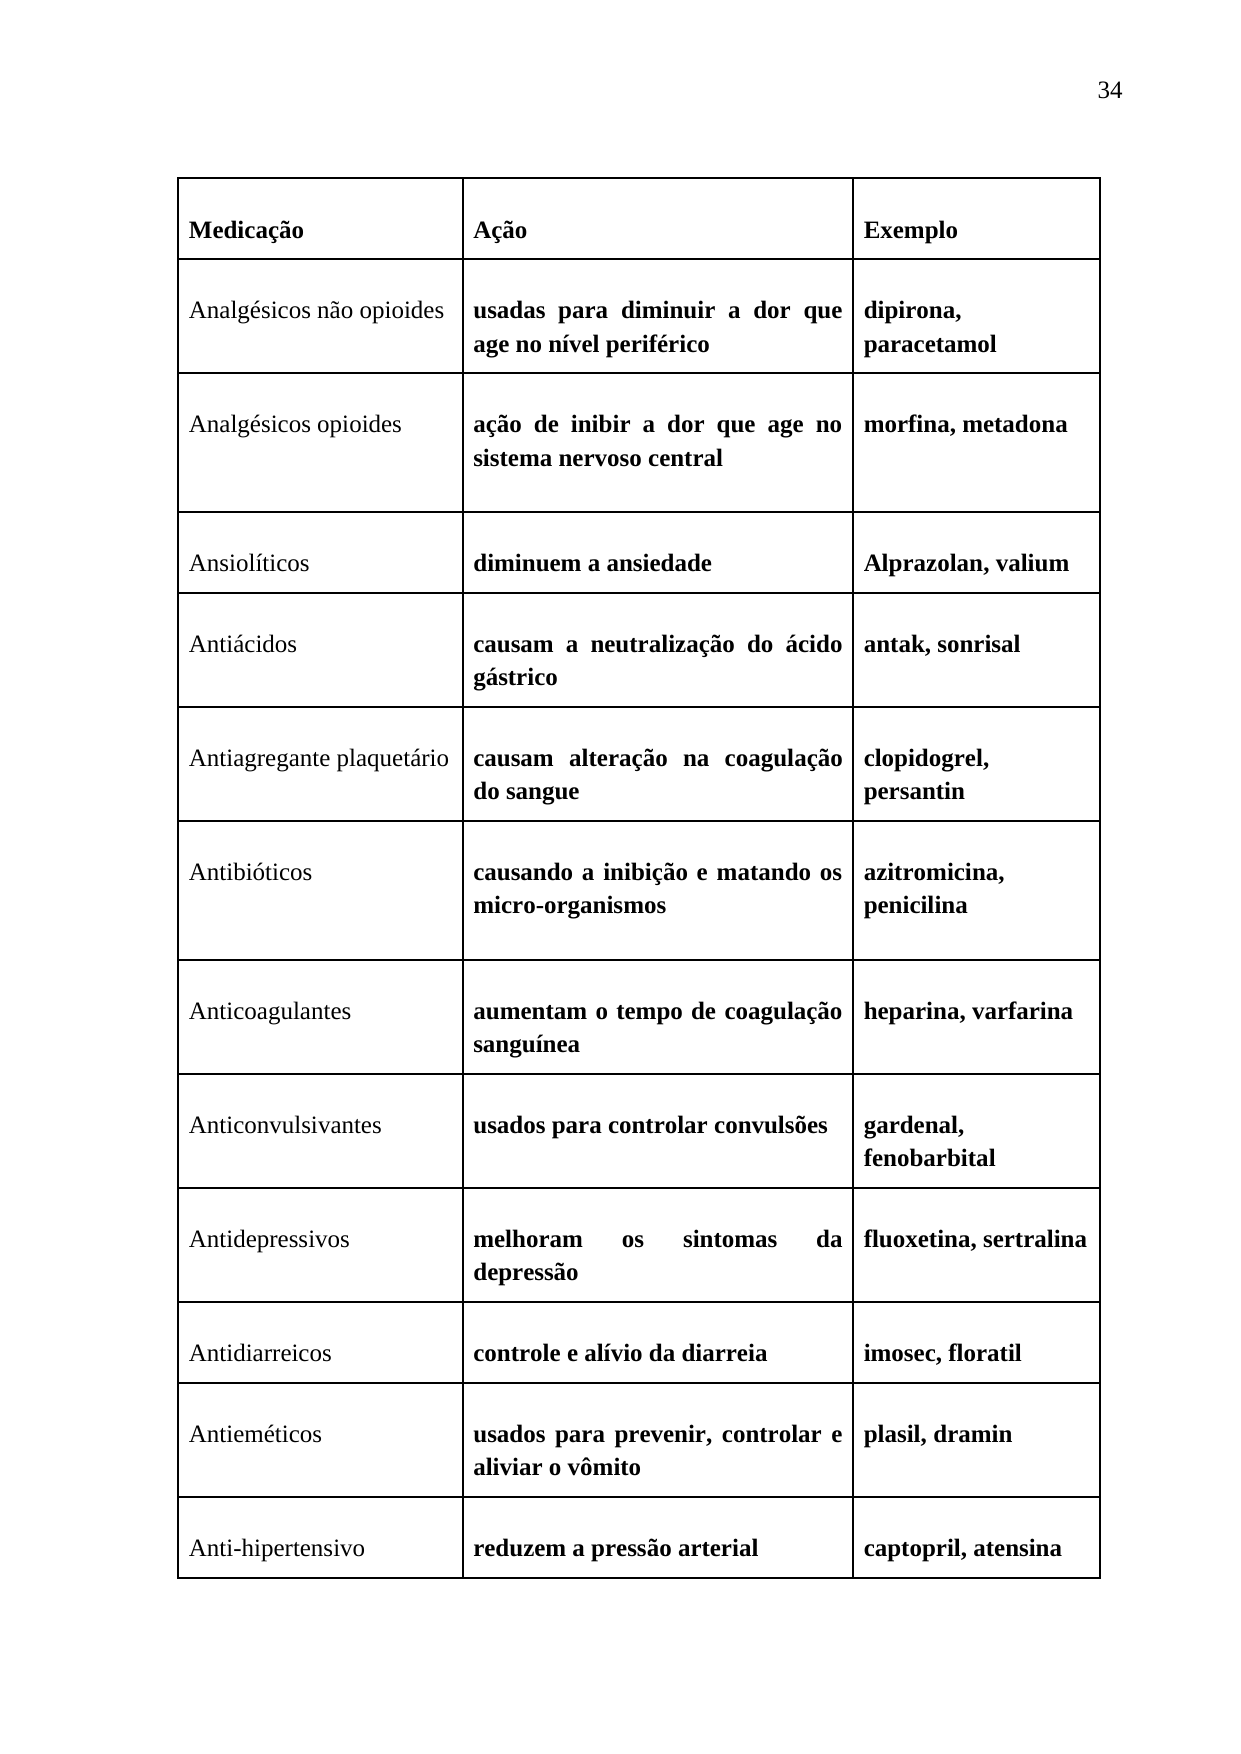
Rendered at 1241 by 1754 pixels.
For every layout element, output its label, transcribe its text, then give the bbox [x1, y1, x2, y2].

table_cell gardenal, fenobarbital [854, 1075, 1099, 1187]
table_cell usados para controlar convulsões [464, 1075, 852, 1187]
table_cell antak, sonrisal [854, 594, 1099, 706]
table_cell Antibióticos [179, 822, 462, 959]
table_header Ação [464, 179, 852, 258]
table_cell reduzem a pressão arterial [464, 1498, 852, 1577]
table_cell diminuem a ansiedade [464, 513, 852, 592]
table_cell Alprazolan, valium [854, 513, 1099, 592]
table_cell Analgésicos não opioides [179, 260, 462, 372]
table_cell fluoxetina, sertralina [854, 1189, 1099, 1301]
table_cell Antiácidos [179, 594, 462, 706]
table_cell usadas para diminuir a dor que age no nível periférico [464, 260, 852, 372]
table_cell Anticonvulsivantes [179, 1075, 462, 1187]
table_cell controle e alívio da diarreia [464, 1303, 852, 1382]
table_cell Antidepressivos [179, 1189, 462, 1301]
table_cell causam alteração na coagulação do sangue [464, 708, 852, 820]
table_header Medicação [179, 179, 462, 258]
table_cell usados para prevenir, controlar e aliviar o vômito [464, 1384, 852, 1496]
table_cell Ansiolíticos [179, 513, 462, 592]
table_cell melhoram os sintomas da depressão [464, 1189, 852, 1301]
table_cell clopidogrel, persantin [854, 708, 1099, 820]
table_cell causando a inibição e matando os micro-organismos [464, 822, 852, 959]
table_cell Anti-hipertensivo [179, 1498, 462, 1577]
table_cell captopril, atensina [854, 1498, 1099, 1577]
table_cell imosec, floratil [854, 1303, 1099, 1382]
table_header Exemplo [854, 179, 1099, 258]
table_cell plasil, dramin [854, 1384, 1099, 1496]
table_cell morfina, metadona [854, 374, 1099, 511]
table_cell Antieméticos [179, 1384, 462, 1496]
table_cell Antidiarreicos [179, 1303, 462, 1382]
table_cell heparina, varfarina [854, 961, 1099, 1073]
table_cell causam a neutralização do ácido gástrico [464, 594, 852, 706]
table_cell dipirona, paracetamol [854, 260, 1099, 372]
table_cell Antiagregante plaquetário [179, 708, 462, 820]
table_cell ação de inibir a dor que age no sistema nervoso central [464, 374, 852, 511]
table_cell Anticoagulantes [179, 961, 462, 1073]
table_cell aumentam o tempo de coagulação sanguínea [464, 961, 852, 1073]
table_cell azitromicina, penicilina [854, 822, 1099, 959]
table_cell Analgésicos opioides [179, 374, 462, 511]
